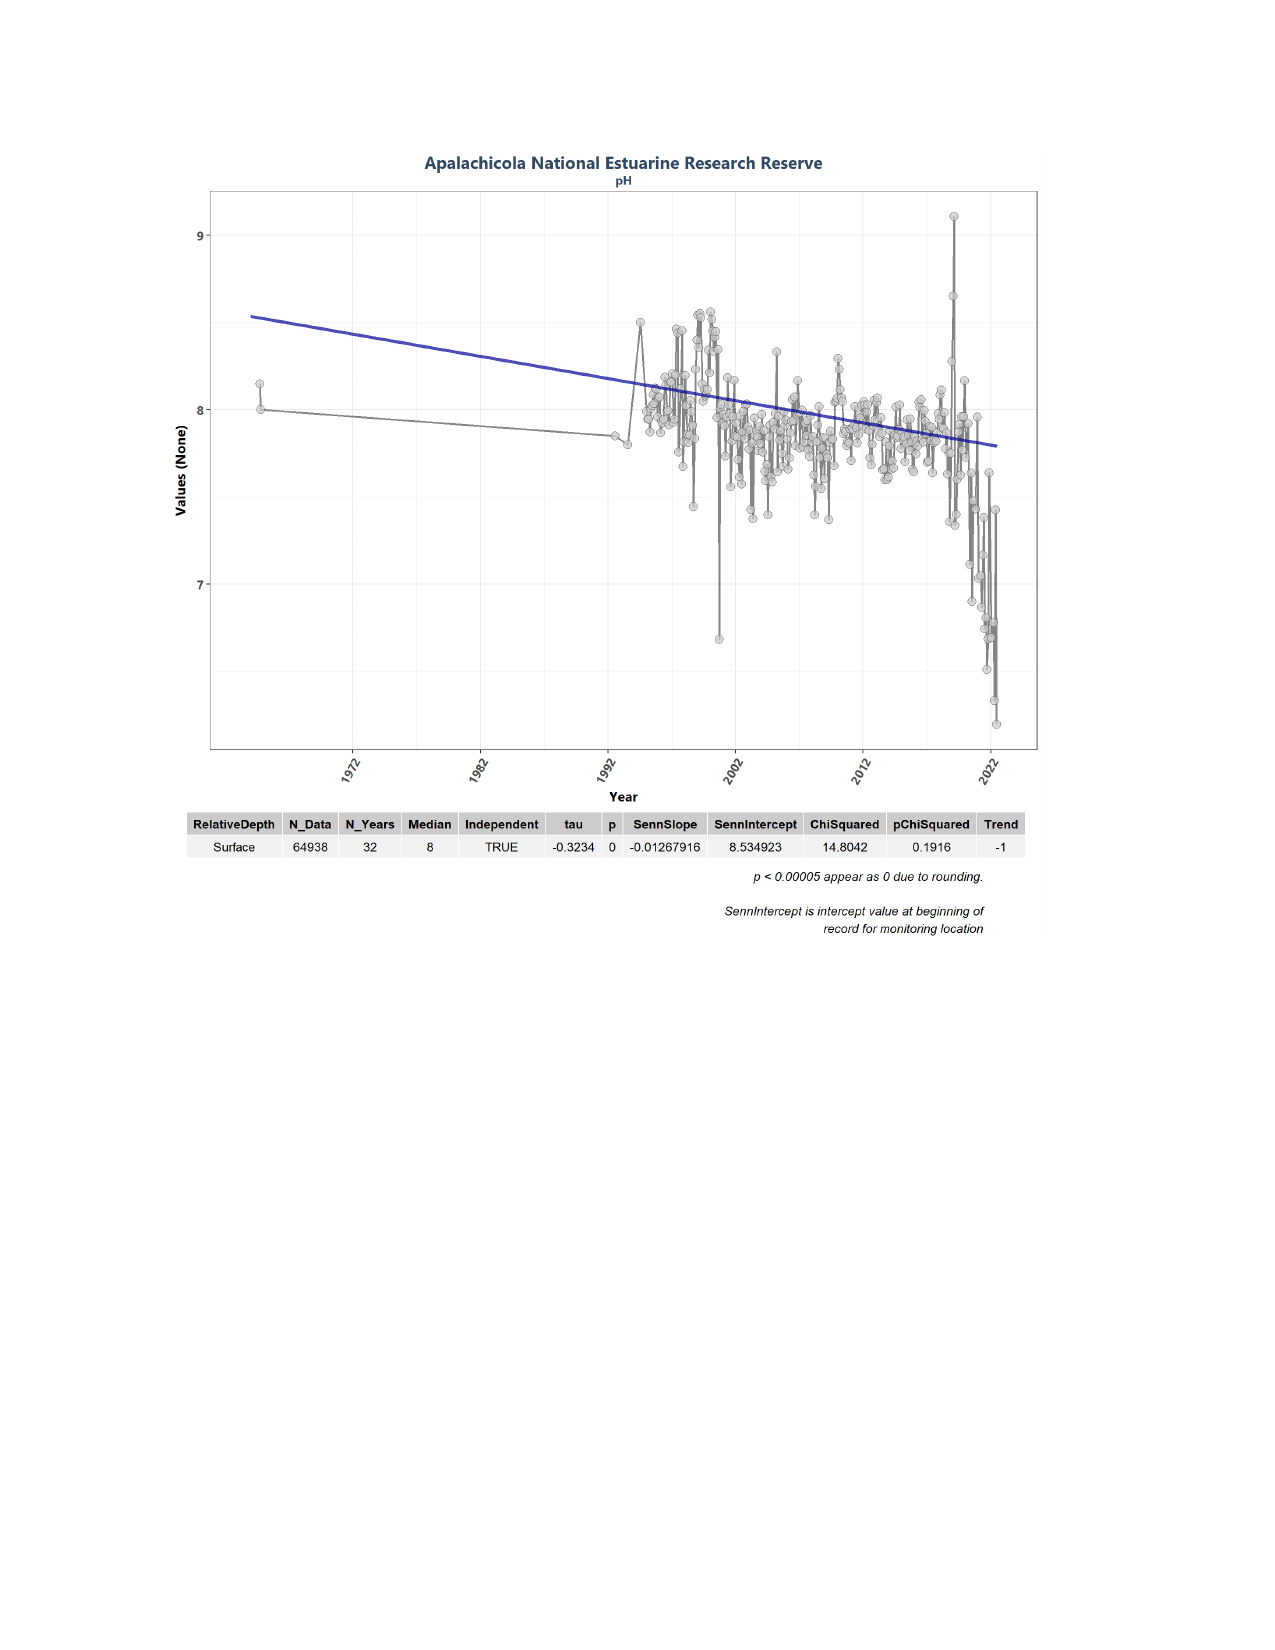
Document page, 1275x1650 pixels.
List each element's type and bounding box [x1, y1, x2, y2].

picture [168, 150, 1044, 938]
